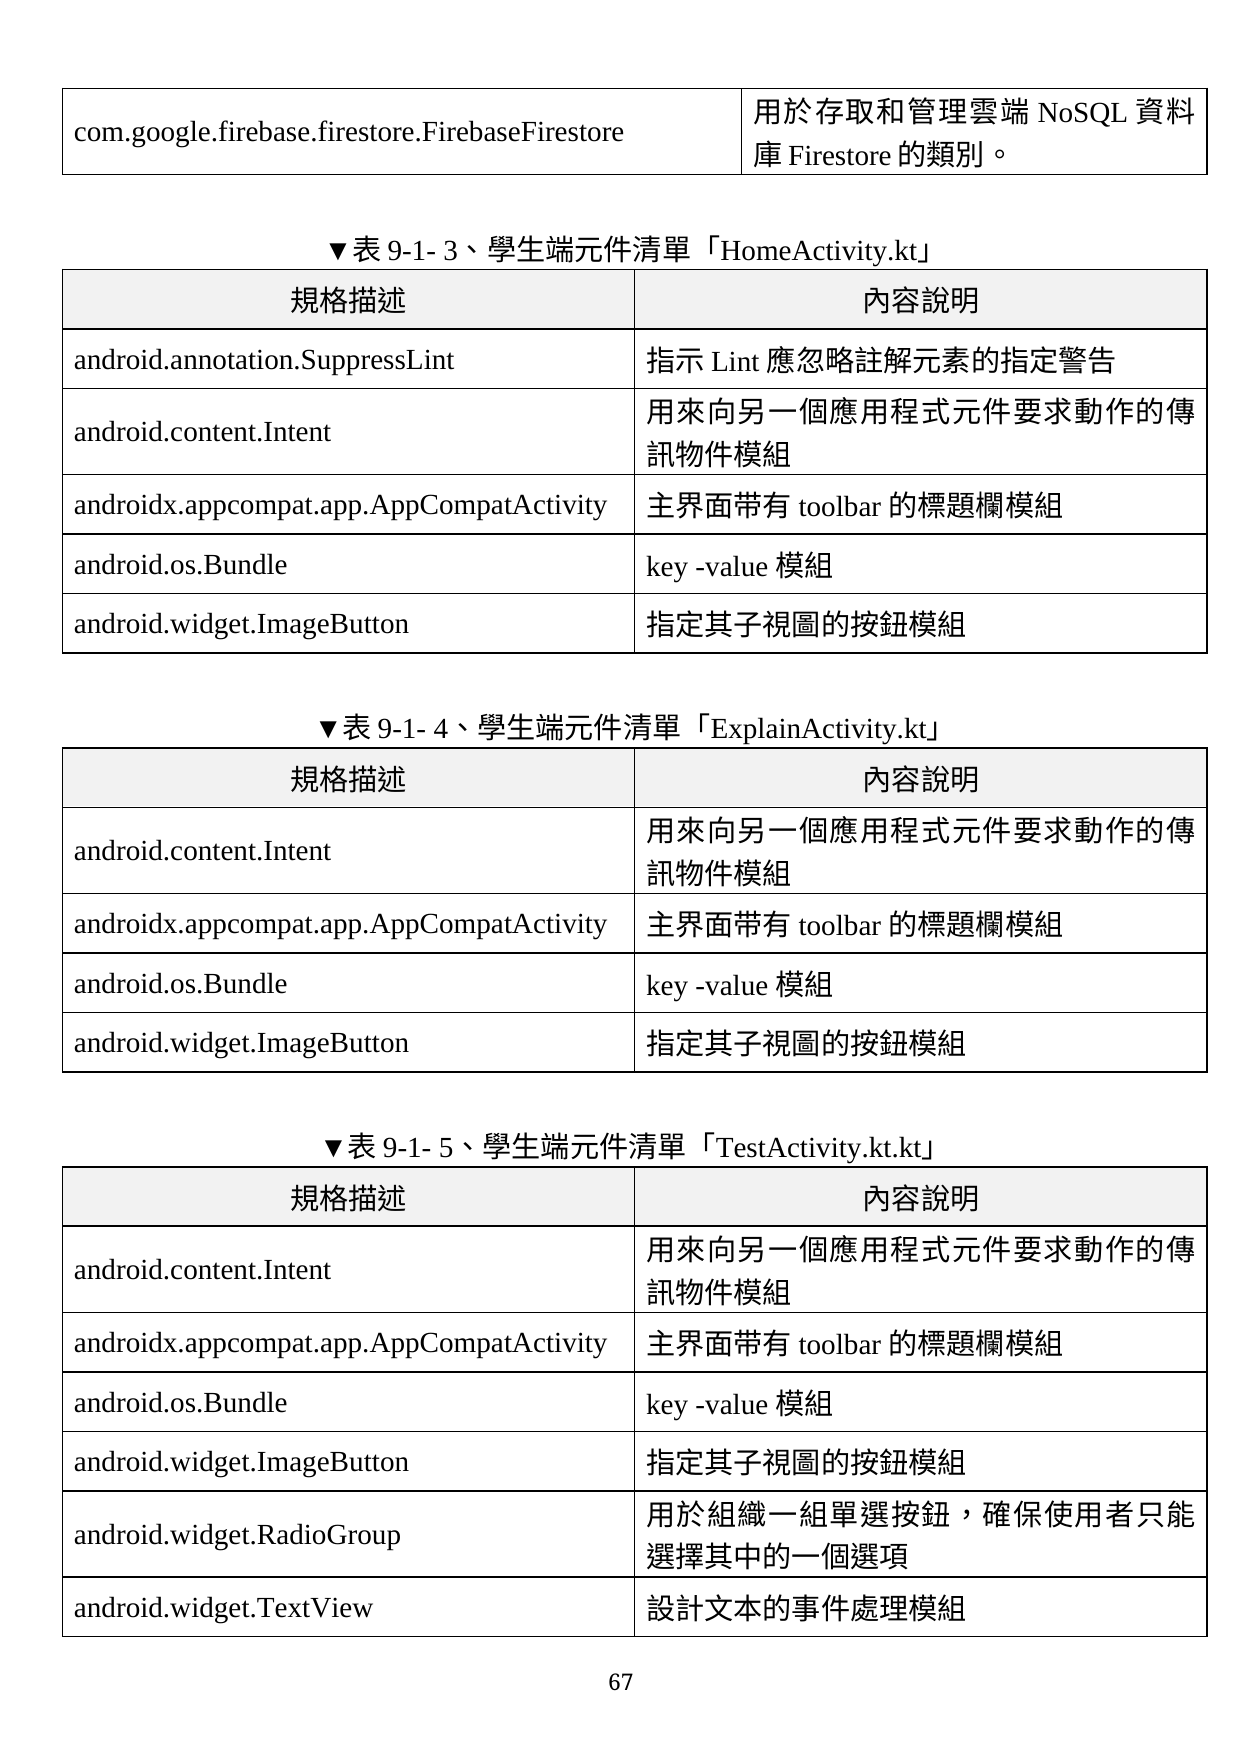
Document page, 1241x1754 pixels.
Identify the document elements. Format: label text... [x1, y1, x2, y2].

table_cell androidx.appcompat.app.AppCompatActivity [63, 894, 634, 952]
table_cell key -value 模組 [635, 535, 1206, 593]
table_cell android.widget.RadioGroup [63, 1492, 634, 1576]
table_cell 指定其子視圖的按鈕模組 [635, 1432, 1206, 1490]
table_cell android.os.Bundle [63, 1373, 634, 1431]
table_cell 指定其子視圖的按鈕模組 [635, 1013, 1206, 1071]
text ▼表9-1- 5、學生端元件清單「TestActivity.kt.kt」 [62, 1124, 1207, 1166]
table_cell key -value 模組 [635, 1373, 1206, 1431]
table_header 內容說明 [635, 749, 1206, 806]
table_cell 設計文本的事件處理模組 [635, 1578, 1206, 1636]
table_header 規格描述 [63, 749, 634, 806]
table_cell 用來向另一個應用程式元件要求動作的傳訊物件模組 [635, 808, 1206, 893]
table_cell key -value 模組 [635, 954, 1206, 1012]
table_header 內容說明 [635, 1168, 1206, 1225]
table_cell 指示 Lint 應忽略註解元素的指定警告 [635, 330, 1206, 387]
table_cell 用來向另一個應用程式元件要求動作的傳訊物件模組 [635, 1227, 1206, 1312]
table_cell androidx.appcompat.app.AppCompatActivity [63, 1313, 634, 1371]
table_cell android.os.Bundle [63, 535, 634, 593]
text ▼表9-1- 4、學生端元件清單「ExplainActivity.kt」 [62, 705, 1207, 747]
table_cell 主界面带有 toolbar 的標題欄模組 [635, 894, 1206, 952]
table_header 內容說明 [635, 270, 1206, 328]
table_cell android.widget.ImageButton [63, 1432, 634, 1490]
table_cell android.widget.ImageButton [63, 1013, 634, 1071]
text ▼表9-1- 3、學生端元件清單「HomeActivity.kt」 [62, 226, 1207, 268]
table_header 規格描述 [63, 270, 634, 328]
table_cell android.content.Intent [63, 808, 634, 893]
table_cell android.widget.ImageButton [63, 594, 634, 652]
table_cell com.google.firebase.firestore.FirebaseFirestore [63, 89, 741, 174]
table_cell android.widget.TextView [63, 1578, 634, 1636]
table_cell 用於存取和管理雲端NoSQL資料庫Firestore的類別。 [742, 89, 1206, 174]
table_cell android.annotation.SuppressLint [63, 330, 634, 387]
table_cell 指定其子視圖的按鈕模組 [635, 594, 1206, 652]
table_header 規格描述 [63, 1168, 634, 1225]
table_cell android.content.Intent [63, 389, 634, 474]
table_cell 主界面带有 toolbar 的標題欄模組 [635, 1313, 1206, 1371]
table_cell 用來向另一個應用程式元件要求動作的傳訊物件模組 [635, 389, 1206, 474]
table_cell androidx.appcompat.app.AppCompatActivity [63, 475, 634, 533]
table_cell 主界面带有 toolbar 的標題欄模組 [635, 475, 1206, 533]
table_cell 用於組織一組單選按鈕，確保使用者只能選擇其中的一個選項 [635, 1492, 1206, 1576]
table_cell android.os.Bundle [63, 954, 634, 1012]
table_cell android.content.Intent [63, 1227, 634, 1312]
